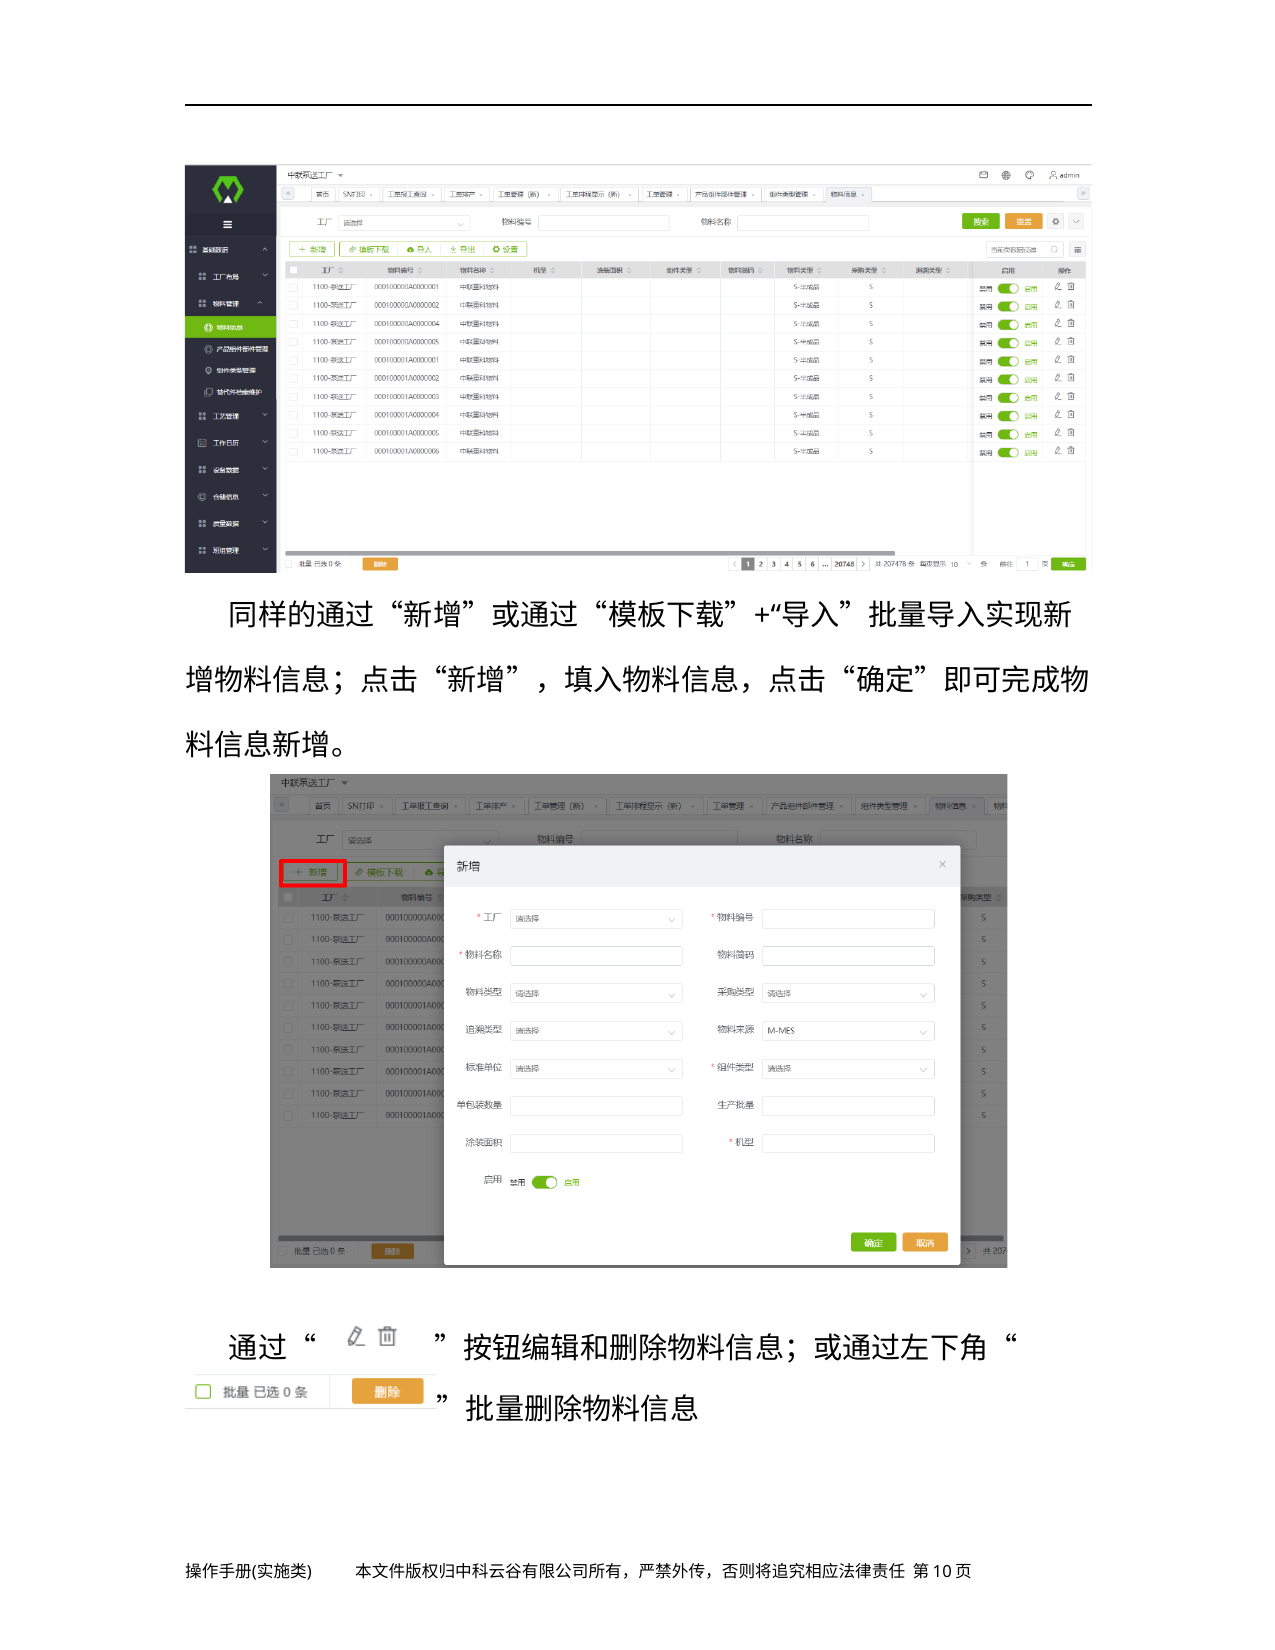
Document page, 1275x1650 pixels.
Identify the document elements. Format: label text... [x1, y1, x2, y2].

text 同样的通过“新增”或通过“模板下载”+“导入”批量导入实现新增物料信息；点击“新增”，填入物料信息，点击“确定”即可完成物料信息新增。 [185, 580, 1092, 775]
picture [316, 1316, 434, 1359]
text 通过“”按钮编辑和删除物料信息；或通过左下角“”批量删除物料信息 [185, 1309, 1092, 1439]
picture [184, 1374, 437, 1409]
picture [184, 164, 1092, 573]
picture [270, 774, 1008, 1268]
